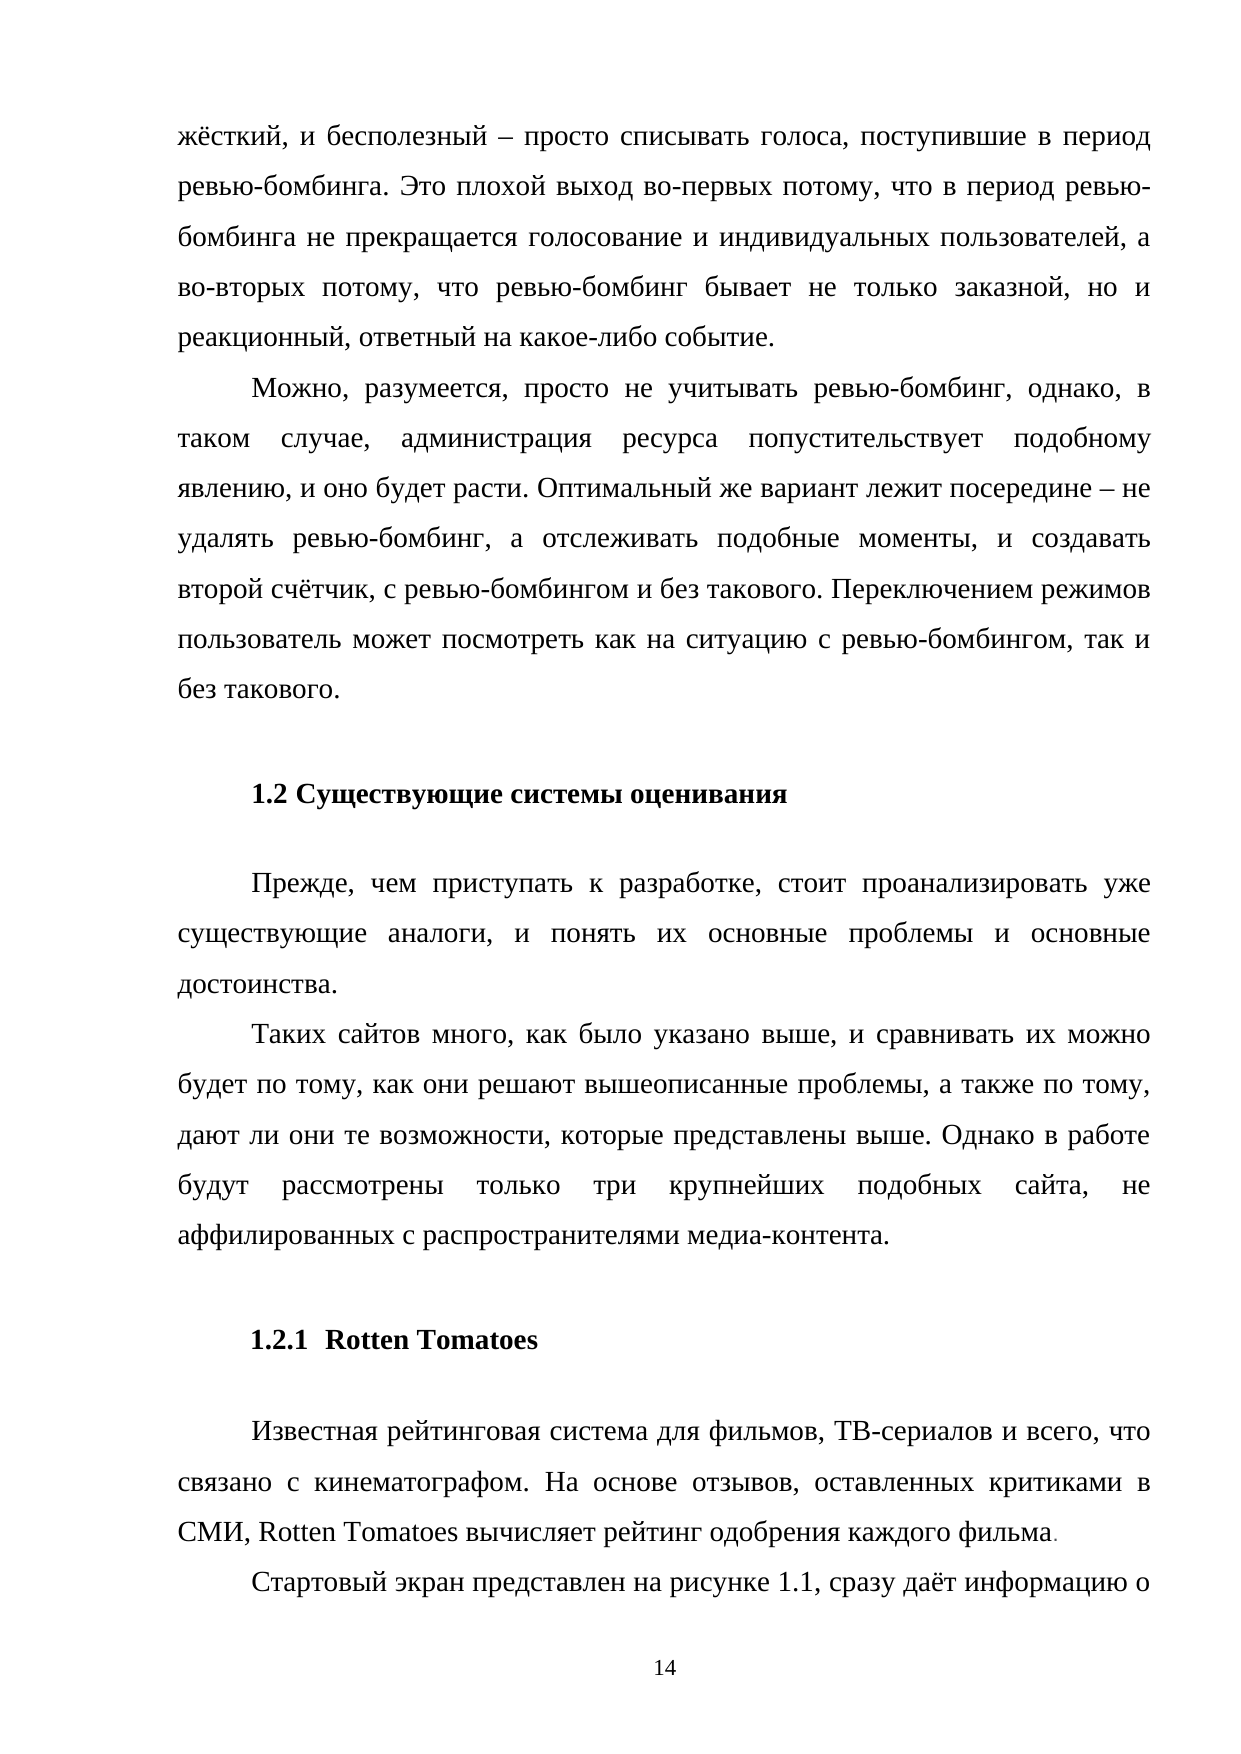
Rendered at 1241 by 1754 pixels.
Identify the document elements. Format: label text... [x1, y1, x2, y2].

text Прежде, чем приступать к разработке, стоит проанализировать уже существующие аналоги, и понять их основные проблемы и основные достоинства. [177, 865, 1152, 999]
text Можно, разумеется, просто не учитывать ревью-бомбинг, однако, в таком случае, администрация ресурса попустительствует подобному явлению, и оно будет расти. Оптимальный же вариант лежит посередине – не удалять ревью-бомбинг, а отслеживать подобные моменты, и создавать второй счётчик, с ревью-бомбингом и без такового. Переключением режимов пользователь может посмотреть как на ситуацию с ревью-бомбингом, так и без такового. [177, 370, 1152, 705]
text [177, 1564, 1152, 1598]
subtitle Rotten Tomatoes [250, 1322, 1152, 1356]
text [177, 118, 1152, 353]
text Известная рейтинговая система для фильмов, ТВ-сериалов и всего, что связано с кинематографом. На основе отзывов, оставленных критиками в СМИ, Rotten Tomatoes вычисляет рейтинг одобрения каждого фильма. [177, 1413, 1152, 1548]
text Таких сайтов много, как было указано выше, и сравнивать их можно будет по тому, как они решают вышеописанные проблемы, а также по тому, дают ли они те возможности, которые представлены выше. Однако в работе будут рассмотрены только три крупнейших подобных сайта, не аффилированных с распространителями медиа-контента. [177, 1016, 1152, 1251]
subtitle Существующие системы оценивания [251, 776, 1152, 810]
